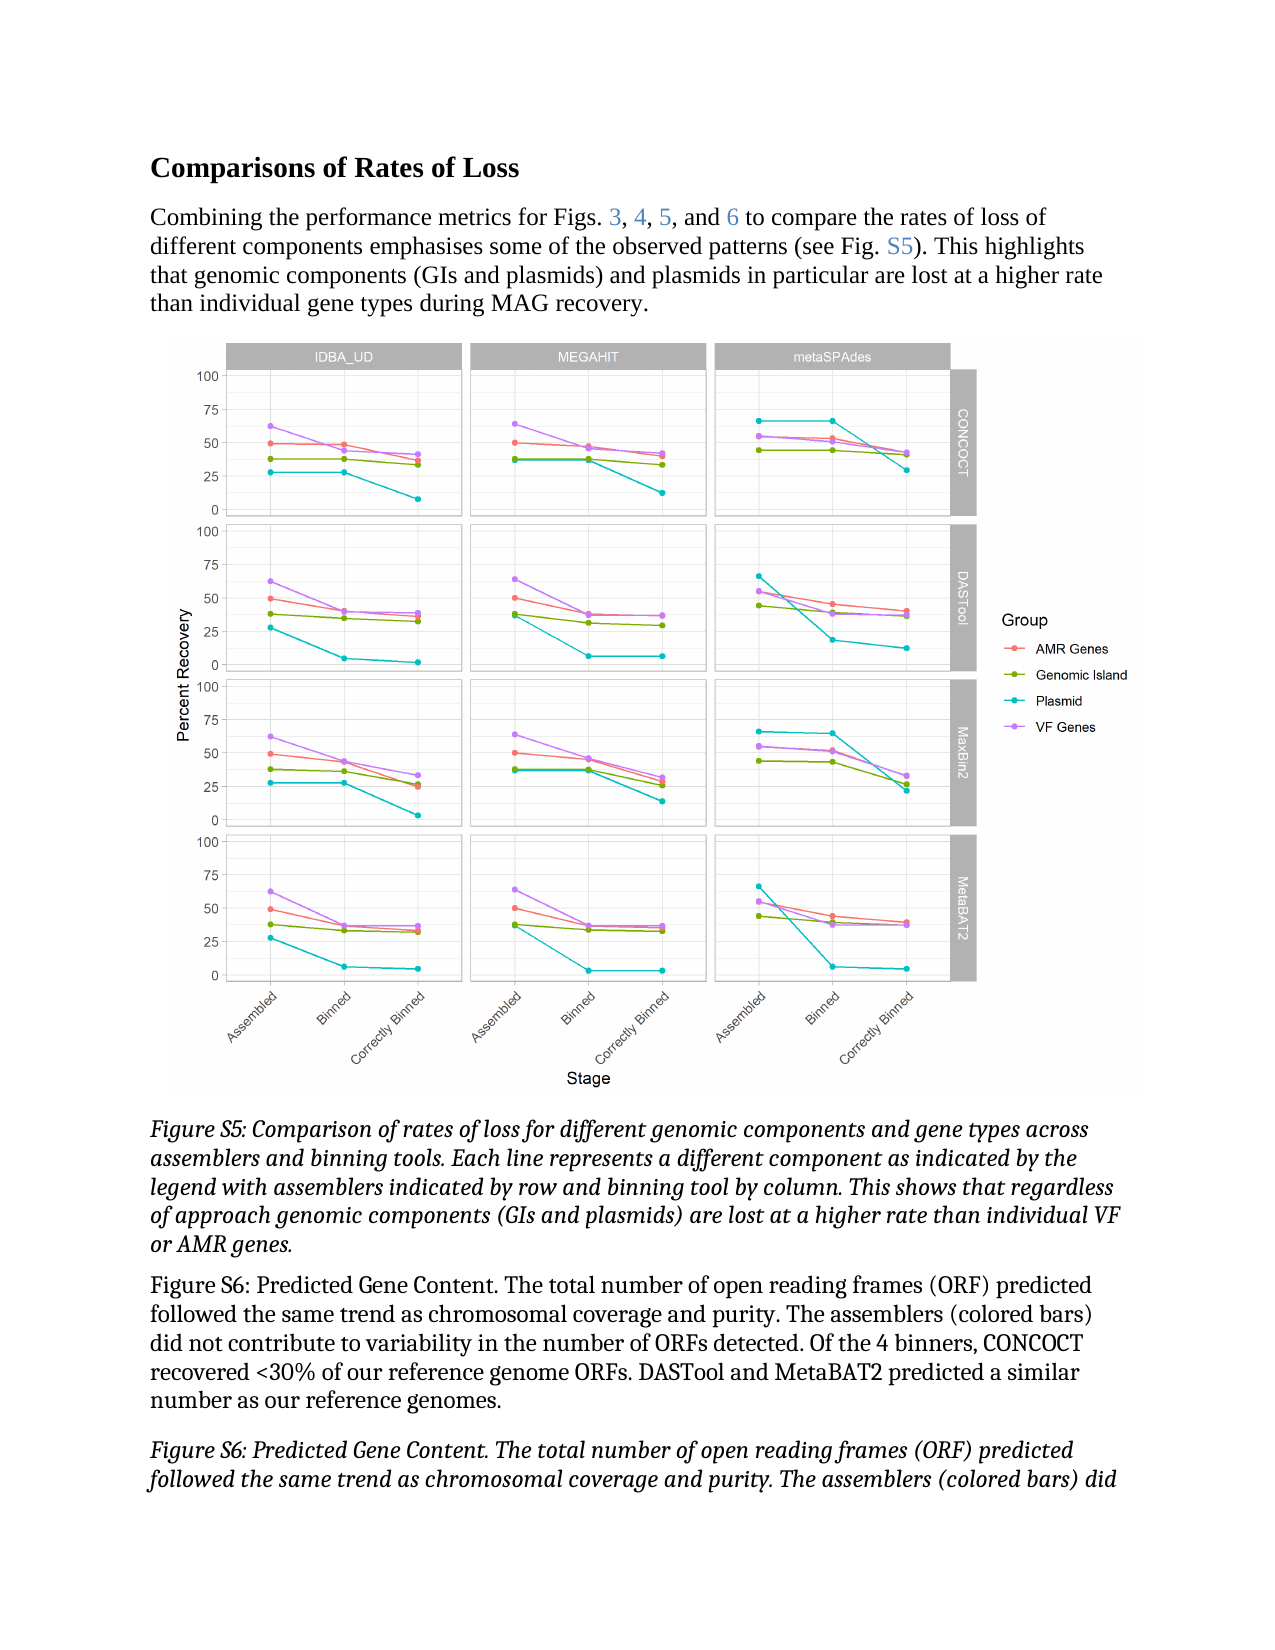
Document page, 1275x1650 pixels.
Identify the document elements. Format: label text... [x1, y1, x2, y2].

text Figure S5: Comparison of rates of loss for different genomic components and gene types across assemblers and binning tools. Each line represents a different component as indicated by the legend with assemblers indicated by row and binning tool by column. This shows that regardless of approach genomic components (GIs and plasmids) are lost at a higher rate than individual VF or AMR genes. [150, 1115, 1125, 1259]
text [150, 1436, 1125, 1493]
subtitle Comparisons of Rates of Loss [150, 150, 1125, 183]
text Combining the performance metrics for Figs. 3, 4, 5, and 6 to compare the rates of loss of different components emphasises some of the observed patterns (see Fig. S5). This highlights that genomic components (GIs and plasmids) and plasmids in particular are lost at a higher rate than individual gene types during MAG recovery. [150, 202, 1125, 317]
picture [168, 336, 1144, 1095]
